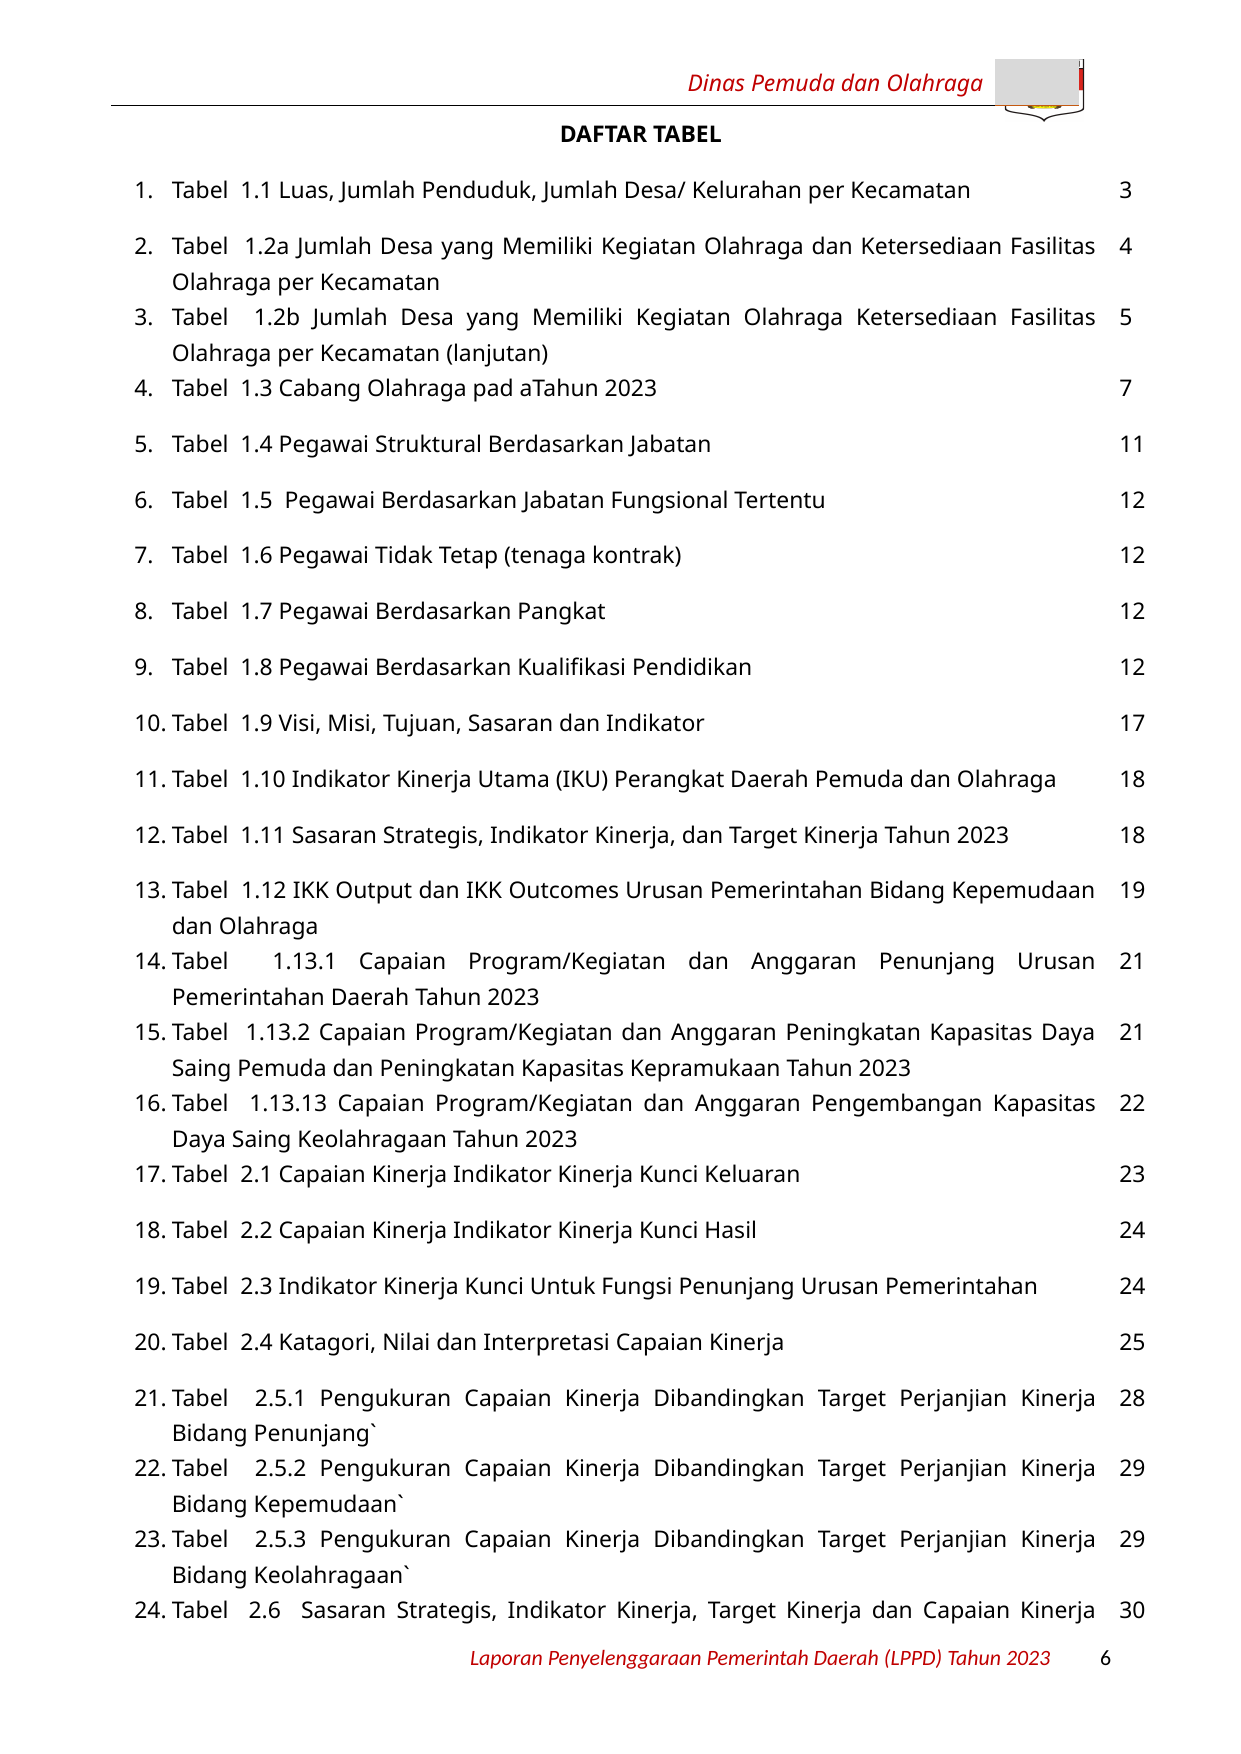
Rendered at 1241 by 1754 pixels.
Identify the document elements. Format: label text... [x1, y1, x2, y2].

table_cell 4 [1108, 230, 1158, 301]
table_cell Tabel 1.10 Indikator Kinerja Utama (IKU) Perangkat Daerah Pemuda dan Olahraga [123, 763, 1108, 818]
table_cell Tabel 1.3 Cabang Olahraga pad aTahun 2023 [123, 372, 1108, 428]
table_cell Tabel 1.5 Pegawai Berdasarkan Jabatan Fungsional Tertentu [123, 484, 1108, 539]
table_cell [123, 1594, 1108, 1626]
table_cell 12 [1108, 539, 1158, 595]
table_cell 12 [1108, 595, 1158, 651]
table_cell Tabel 2.5.3 Pengukuran Capaian Kinerja Dibandingkan Target Perjanjian Kinerja Bidang Keolahragaan` [123, 1523, 1108, 1594]
table_cell 21 [1108, 1016, 1158, 1087]
table_cell 18 [1108, 819, 1158, 874]
table_cell 5 [1108, 301, 1158, 372]
table_cell 11 [1108, 428, 1158, 483]
table_cell Tabel 1.8 Pegawai Berdasarkan Kualifikasi Pendidikan [123, 651, 1108, 707]
table_cell 24 [1108, 1270, 1158, 1326]
table_header DAFTAR TABEL [123, 118, 1158, 174]
table_cell 22 [1108, 1087, 1158, 1158]
table_cell Tabel 1.7 Pegawai Berdasarkan Pangkat [123, 595, 1108, 651]
table_cell Tabel 2.5.1 Pengukuran Capaian Kinerja Dibandingkan Target Perjanjian Kinerja Bidang Penunjang` [123, 1381, 1108, 1452]
table_cell 12 [1108, 484, 1158, 539]
table_cell 24 [1108, 1214, 1158, 1270]
table_cell Tabel 1.6 Pegawai Tidak Tetap (tenaga kontrak) [123, 539, 1108, 595]
table_cell 21 [1108, 945, 1158, 1016]
table_cell Tabel 1.13.13 Capaian Program/Kegiatan dan Anggaran Pengembangan Kapasitas Daya Saing Keolahragaan Tahun 2023 [123, 1087, 1108, 1158]
table_cell 7 [1108, 372, 1158, 428]
table_cell Tabel 1.13.2 Capaian Program/Kegiatan dan Anggaran Peningkatan Kapasitas Daya Saing Pemuda dan Peningkatan Kapasitas Kepramukaan Tahun 2023 [123, 1016, 1108, 1087]
table_cell 25 [1108, 1326, 1158, 1381]
table_cell 29 [1108, 1453, 1158, 1523]
table_cell Tabel 1.1 Luas, Jumlah Penduduk, Jumlah Desa/ Kelurahan per Kecamatan [123, 174, 1108, 230]
table_cell Tabel 1.11 Sasaran Strategis, Indikator Kinerja, dan Target Kinerja Tahun 2023 [123, 819, 1108, 874]
table_cell Tabel 2.4 Katagori, Nilai dan Interpretasi Capaian Kinerja [123, 1326, 1108, 1381]
table_cell Tabel 2.1 Capaian Kinerja Indikator Kinerja Kunci Keluaran [123, 1158, 1108, 1214]
table_cell Tabel 1.13.1 Capaian Program/Kegiatan dan Anggaran Penunjang Urusan Pemerintahan Daerah Tahun 2023 [123, 945, 1108, 1016]
table_cell Tabel 1.9 Visi, Misi, Tujuan, Sasaran dan Indikator [123, 707, 1108, 763]
table_cell 29 [1108, 1523, 1158, 1594]
table_cell 3 [1108, 174, 1158, 230]
table_cell 18 [1108, 763, 1158, 818]
table_cell Tabel 2.5.2 Pengukuran Capaian Kinerja Dibandingkan Target Perjanjian Kinerja Bidang Kepemudaan` [123, 1453, 1108, 1523]
table_cell Tabel 2.3 Indikator Kinerja Kunci Untuk Fungsi Penunjang Urusan Pemerintahan [123, 1270, 1108, 1326]
table_cell 12 [1108, 651, 1158, 707]
table_cell Tabel 1.12 IKK Output dan IKK Outcomes Urusan Pemerintahan Bidang Kepemudaan dan Olahraga [123, 874, 1108, 945]
table_cell Tabel 1.2a Jumlah Desa yang Memiliki Kegiatan Olahraga dan Ketersediaan Fasilitas Olahraga per Kecamatan [123, 230, 1108, 301]
table_cell 17 [1108, 707, 1158, 763]
table_cell 28 [1108, 1381, 1158, 1452]
picture [1004, 59, 1085, 118]
table_cell 30 [1108, 1594, 1158, 1626]
table_cell 19 [1108, 874, 1158, 945]
table_cell Tabel 2.2 Capaian Kinerja Indikator Kinerja Kunci Hasil [123, 1214, 1108, 1270]
table_cell 23 [1108, 1158, 1158, 1214]
table_cell Tabel 1.4 Pegawai Struktural Berdasarkan Jabatan [123, 428, 1108, 483]
table_cell Tabel 1.2b Jumlah Desa yang Memiliki Kegiatan Olahraga Ketersediaan Fasilitas Olahraga per Kecamatan (lanjutan) [123, 301, 1108, 372]
